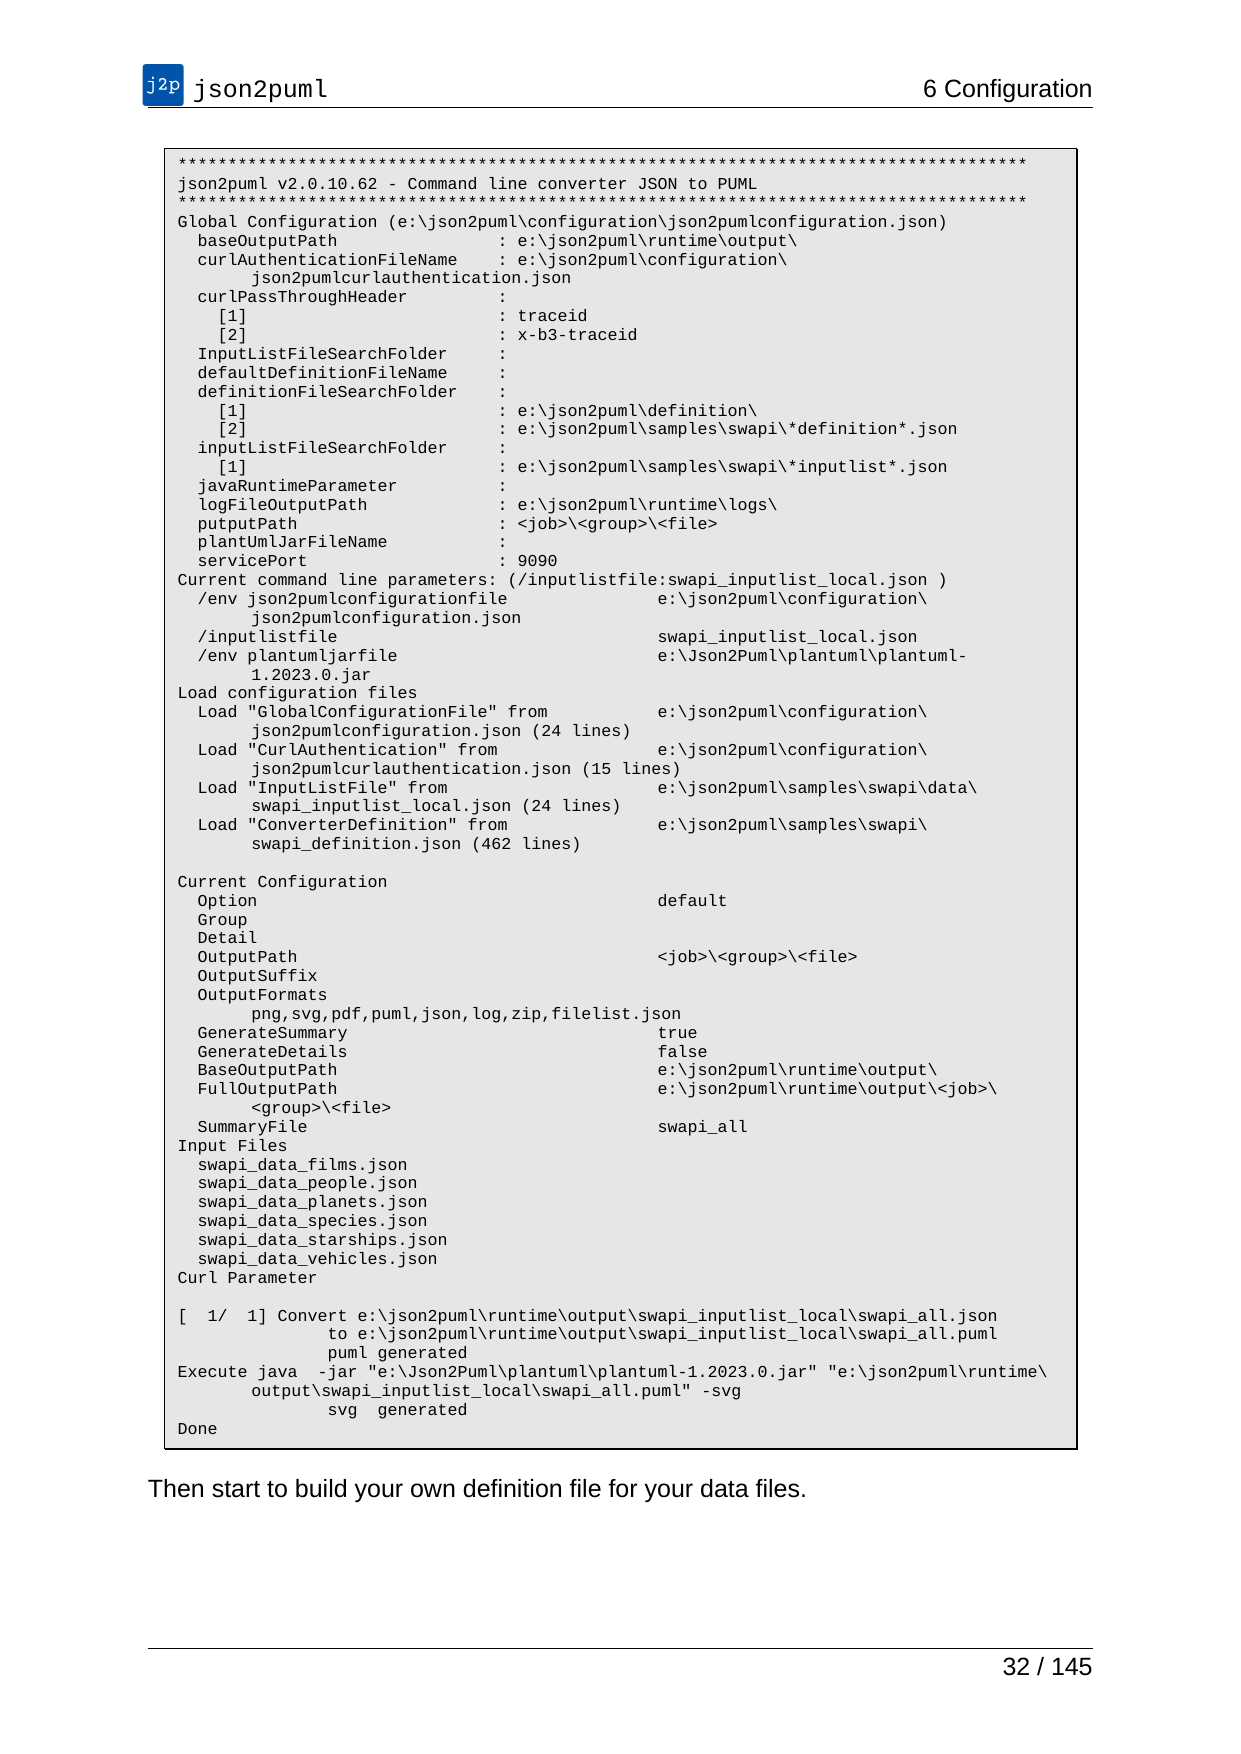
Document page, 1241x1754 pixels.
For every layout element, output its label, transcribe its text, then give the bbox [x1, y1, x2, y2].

text Detail [165, 921, 1076, 939]
text Input Files [165, 1128, 1076, 1147]
text defaultDefinitionFileName : [165, 355, 1076, 374]
text Load "InputListFile" from e:\json2puml\samples\swapi\data\swapi_inputlist_local.json (24 lines) [165, 770, 1076, 807]
text [2] : x-b3-traceid [165, 317, 1076, 336]
text plantUmlJarFileName : [165, 525, 1076, 543]
text curlPassThroughHeader : [165, 279, 1076, 298]
text Load "GlobalConfigurationFile" from e:\json2puml\configuration\json2pumlconfiguration.json (24 lines) [165, 694, 1076, 732]
text swapi_data_starships.json [165, 1222, 1076, 1241]
text Load "ConverterDefinition" from e:\json2puml\samples\swapi\swapi_definition.json (462 lines) [165, 807, 1076, 845]
text logFileOutputPath : e:\json2puml\runtime\logs\ [165, 487, 1076, 506]
text ************************************************************************************* [165, 185, 1076, 204]
text to e:\json2puml\runtime\output\swapi_inputlist_local\swapi_all.puml [165, 1317, 1076, 1335]
text swapi_data_people.json [165, 1166, 1076, 1184]
text OutputPath <job>\<group>\<file> [165, 939, 1076, 958]
text BaseOutputPath e:\json2puml\runtime\output\ [165, 1053, 1076, 1071]
text [ 1/ 1] Convert e:\json2puml\runtime\output\swapi_inputlist_local\swapi_all.json [165, 1298, 1076, 1317]
text [2] : e:\json2puml\samples\swapi\*definition*.json [165, 412, 1076, 430]
text FullOutputPath e:\json2puml\runtime\output\<job>\<group>\<file> [165, 1071, 1076, 1109]
text Current Configuration [165, 864, 1076, 883]
text Execute java -jar "e:\Json2Puml\plantuml\plantuml-1.2023.0.jar" "e:\json2puml\runtime\output\swapi_inputlist_local\swapi_all.puml" -svg [165, 1354, 1076, 1392]
text swapi_data_planets.json [165, 1184, 1076, 1203]
text Global Configuration (e:\json2puml\configuration\json2pumlconfiguration.json) [165, 204, 1076, 223]
text Option default [165, 883, 1076, 902]
text curlAuthenticationFileName : e:\json2puml\configuration\json2pumlcurlauthentication.json [165, 242, 1076, 279]
text Then start to build your own definition file for your data files. [148, 1474, 1093, 1503]
text javaRuntimeParameter : [165, 468, 1076, 487]
text [1] : e:\json2puml\samples\swapi\*inputlist*.json [165, 449, 1076, 468]
text svg generated [165, 1392, 1076, 1411]
text InputListFileSearchFolder : [165, 336, 1076, 355]
text /inputlistfile swapi_inputlist_local.json [165, 619, 1076, 638]
text Curl Parameter [165, 1260, 1076, 1279]
text GenerateDetails false [165, 1034, 1076, 1053]
text Current command line parameters: (/inputlistfile:swapi_inputlist_local.json ) [165, 562, 1076, 581]
picture [142, 64, 184, 106]
text swapi_data_vehicles.json [165, 1241, 1076, 1260]
text Load configuration files [165, 676, 1076, 694]
text SummaryFile swapi_all [165, 1109, 1076, 1128]
text json2puml v2.0.10.62 - Command line converter JSON to PUML [165, 166, 1076, 185]
text swapi_data_species.json [165, 1203, 1076, 1222]
text puml generated [165, 1335, 1076, 1354]
text Load "CurlAuthentication" from e:\json2puml\configuration\json2pumlcurlauthentication.json (15 lines) [165, 732, 1076, 770]
text servicePort : 9090 [165, 543, 1076, 562]
text OutputSuffix [165, 958, 1076, 977]
text GenerateSummary true [165, 1015, 1076, 1034]
text Group [165, 902, 1076, 921]
text /env json2pumlconfigurationfile e:\json2puml\configuration\json2pumlconfiguration.json [165, 581, 1076, 619]
text OutputFormats png,svg,pdf,puml,json,log,zip,filelist.json [165, 977, 1076, 1015]
text ************************************************************************************* [165, 149, 1076, 166]
text inputListFileSearchFolder : [165, 430, 1076, 449]
text putputPath : <job>\<group>\<file> [165, 506, 1076, 525]
text swapi_data_films.json [165, 1147, 1076, 1166]
text [1] : traceid [165, 298, 1076, 317]
text baseOutputPath : e:\json2puml\runtime\output\ [165, 223, 1076, 242]
text [1] : e:\json2puml\definition\ [165, 393, 1076, 412]
text definitionFileSearchFolder : [165, 374, 1076, 393]
text Done [165, 1411, 1076, 1448]
text /env plantumljarfile e:\Json2Puml\plantuml\plantuml-1.2023.0.jar [165, 638, 1076, 676]
